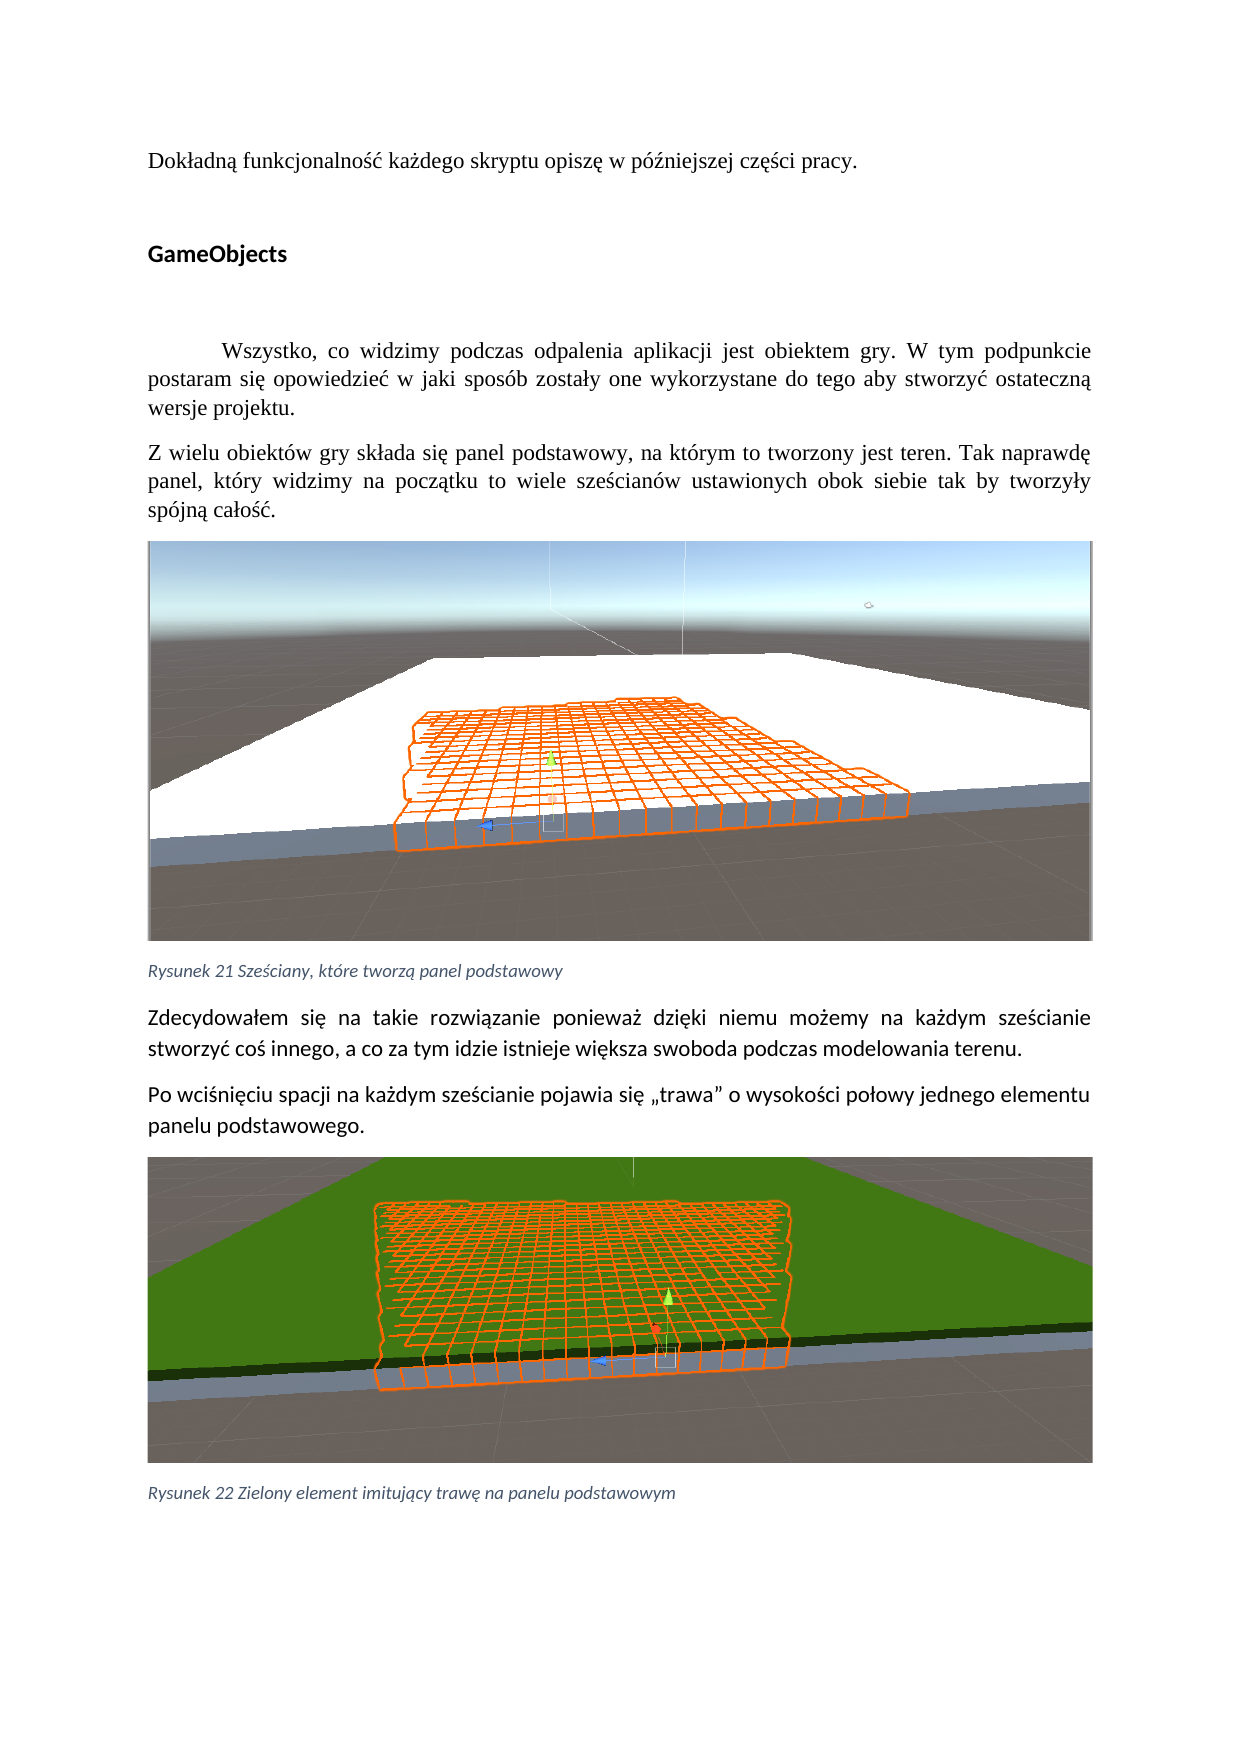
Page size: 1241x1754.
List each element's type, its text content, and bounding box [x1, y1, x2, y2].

picture [147, 541, 1093, 941]
text Z wielu obiektów gry składa się panel podstawowy, na którym to tworzony jest teren. Tak naprawdę panel, który widzimy na początku to wiele sześcianów ustawionych obok siebie tak by tworzyły spójną całość. [148, 439, 1093, 522]
text Dokładną funkcjonalność każdego skryptu opiszę w późniejszej części pracy. [148, 148, 1093, 174]
text Po wciśnięciu spacji na każdym sześcianie pojawia się „trawa” o wysokości połowy jednego elementu panelu podstawowego. [148, 1081, 1093, 1139]
picture [147, 1157, 1093, 1463]
text Wszystko, co widzimy podczas odpalenia aplikacji jest obiektem gry. W tym podpunkcie postaram się opowiedzieć w jaki sposób zostały one wykorzystane do tego aby stworzyć ostateczną wersje projektu. [148, 337, 1093, 420]
text GameObjects [148, 238, 1093, 268]
text Zdecydowałem się na takie rozwiązanie ponieważ dzięki niemu możemy na każdym sześcianie stworzyć coś innego, a co za tym idzie istnieje większa swoboda podczas modelowania terenu. [148, 1003, 1093, 1062]
